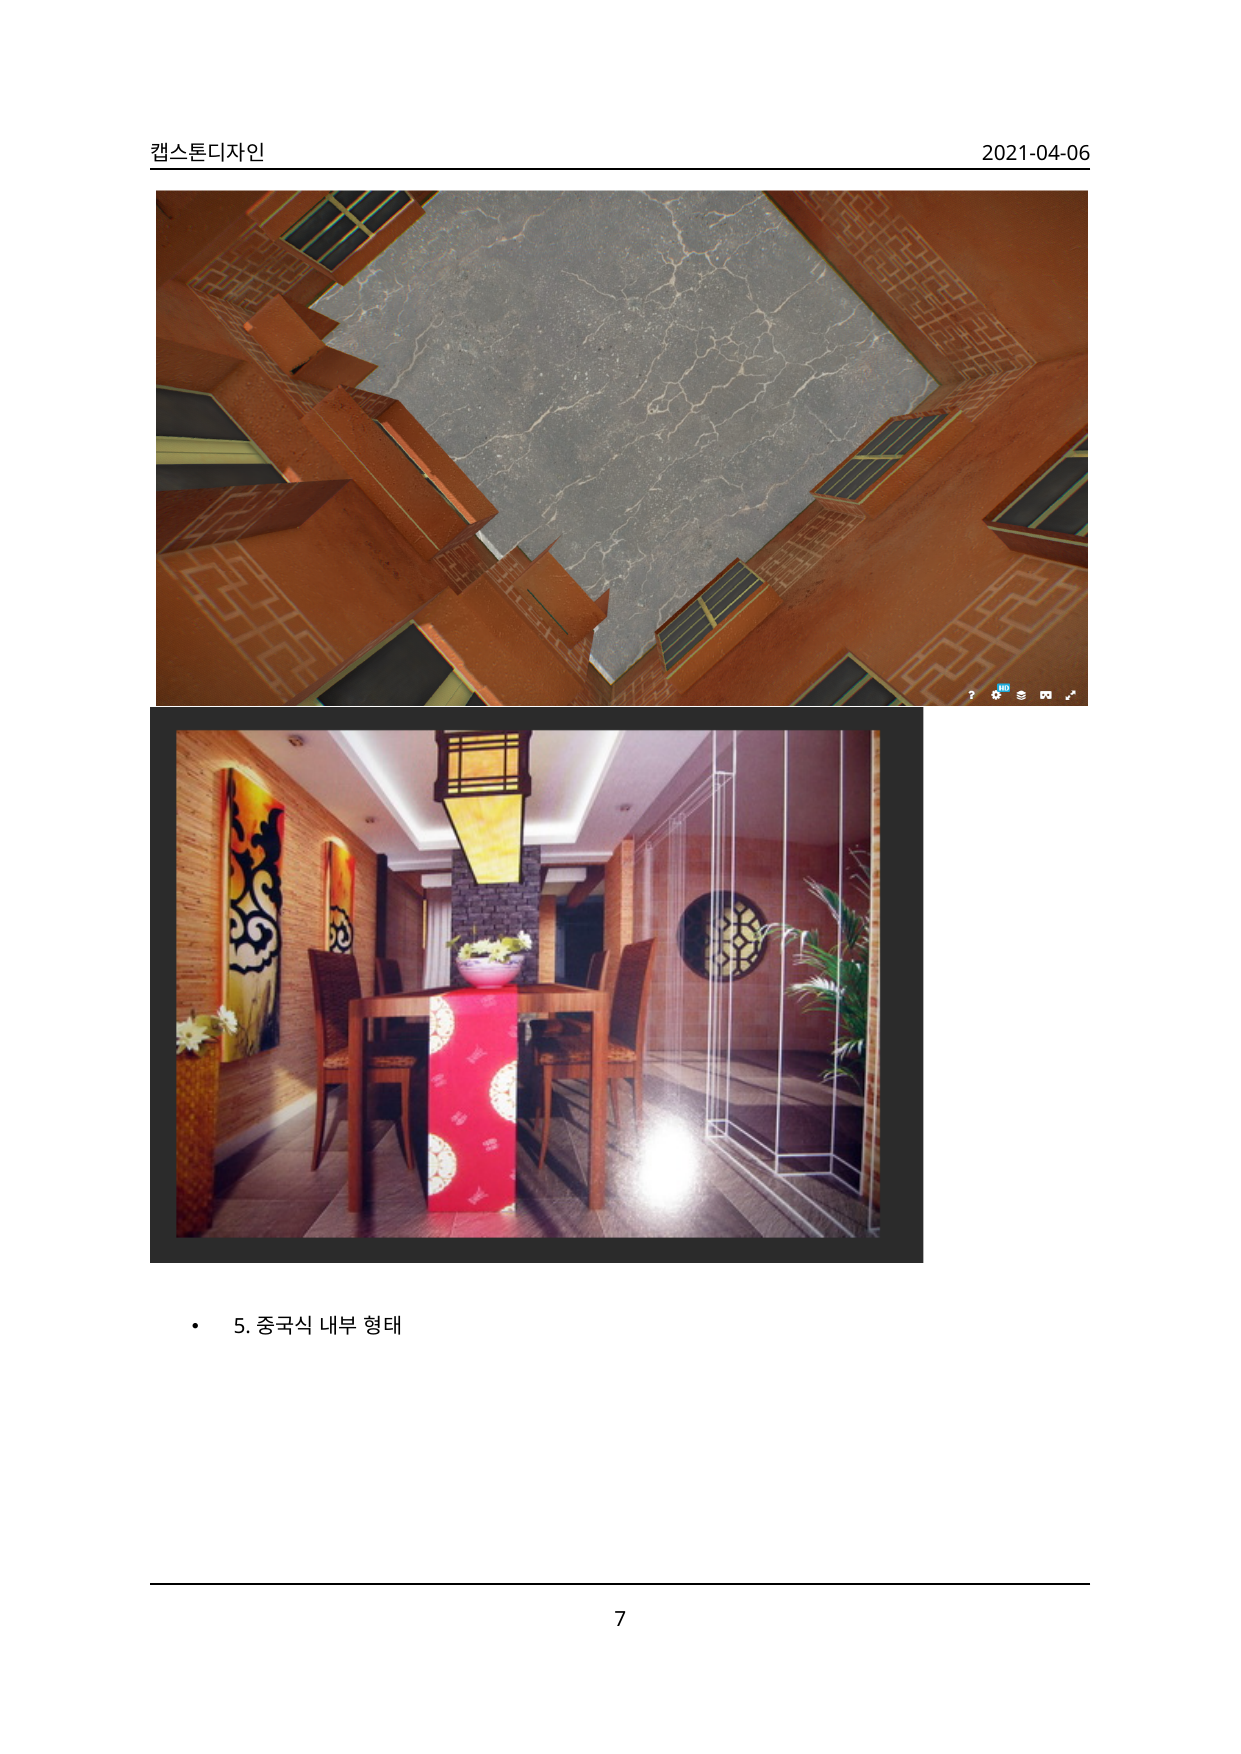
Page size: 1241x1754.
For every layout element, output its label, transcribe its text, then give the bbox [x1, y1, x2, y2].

picture [150, 707, 924, 1263]
picture [150, 188, 1089, 706]
list 5. 중국식 내부 형태 [192, 1310, 1090, 1340]
